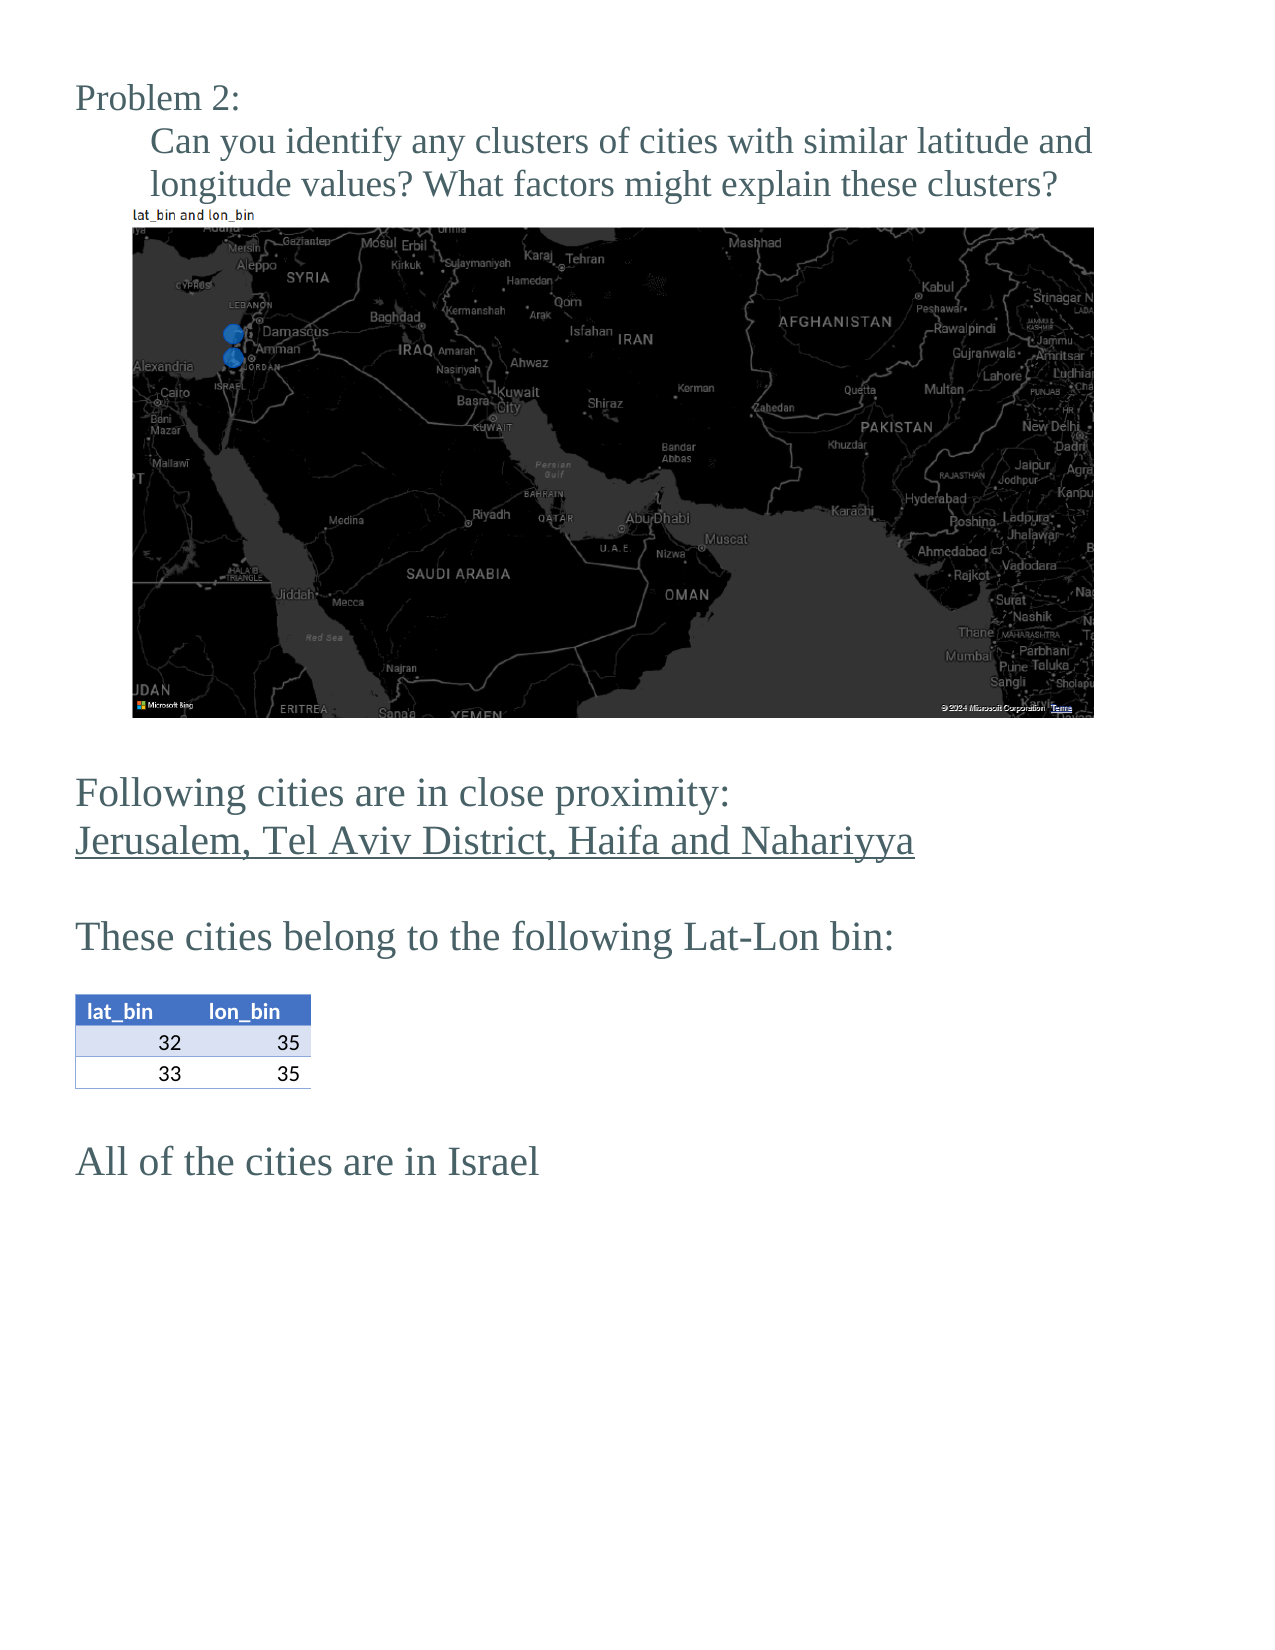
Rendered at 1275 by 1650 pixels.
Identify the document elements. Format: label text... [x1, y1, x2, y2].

picture [127, 204, 1099, 720]
text Following cities are in close proximity: [75, 768, 1200, 816]
text All of the cities are in Israel [75, 1136, 1200, 1184]
table_cell 32 [76, 1026, 192, 1056]
text These cities belong to the following Lat-Lon bin: [75, 912, 1200, 959]
text Can you identify any clusters of cities with similar latitude and longitude values? What factors might explain these clusters? [150, 118, 1200, 204]
table_header lon_bin [192, 995, 311, 1025]
table_cell 35 [192, 1057, 311, 1087]
table_cell 35 [192, 1026, 311, 1056]
text Problem 2: [75, 75, 1200, 118]
text Jerusalem, Tel Aviv District, Haifa and Nahariyya [75, 816, 1200, 864]
table_header lat_bin [76, 995, 192, 1025]
table_cell 33 [76, 1057, 192, 1087]
